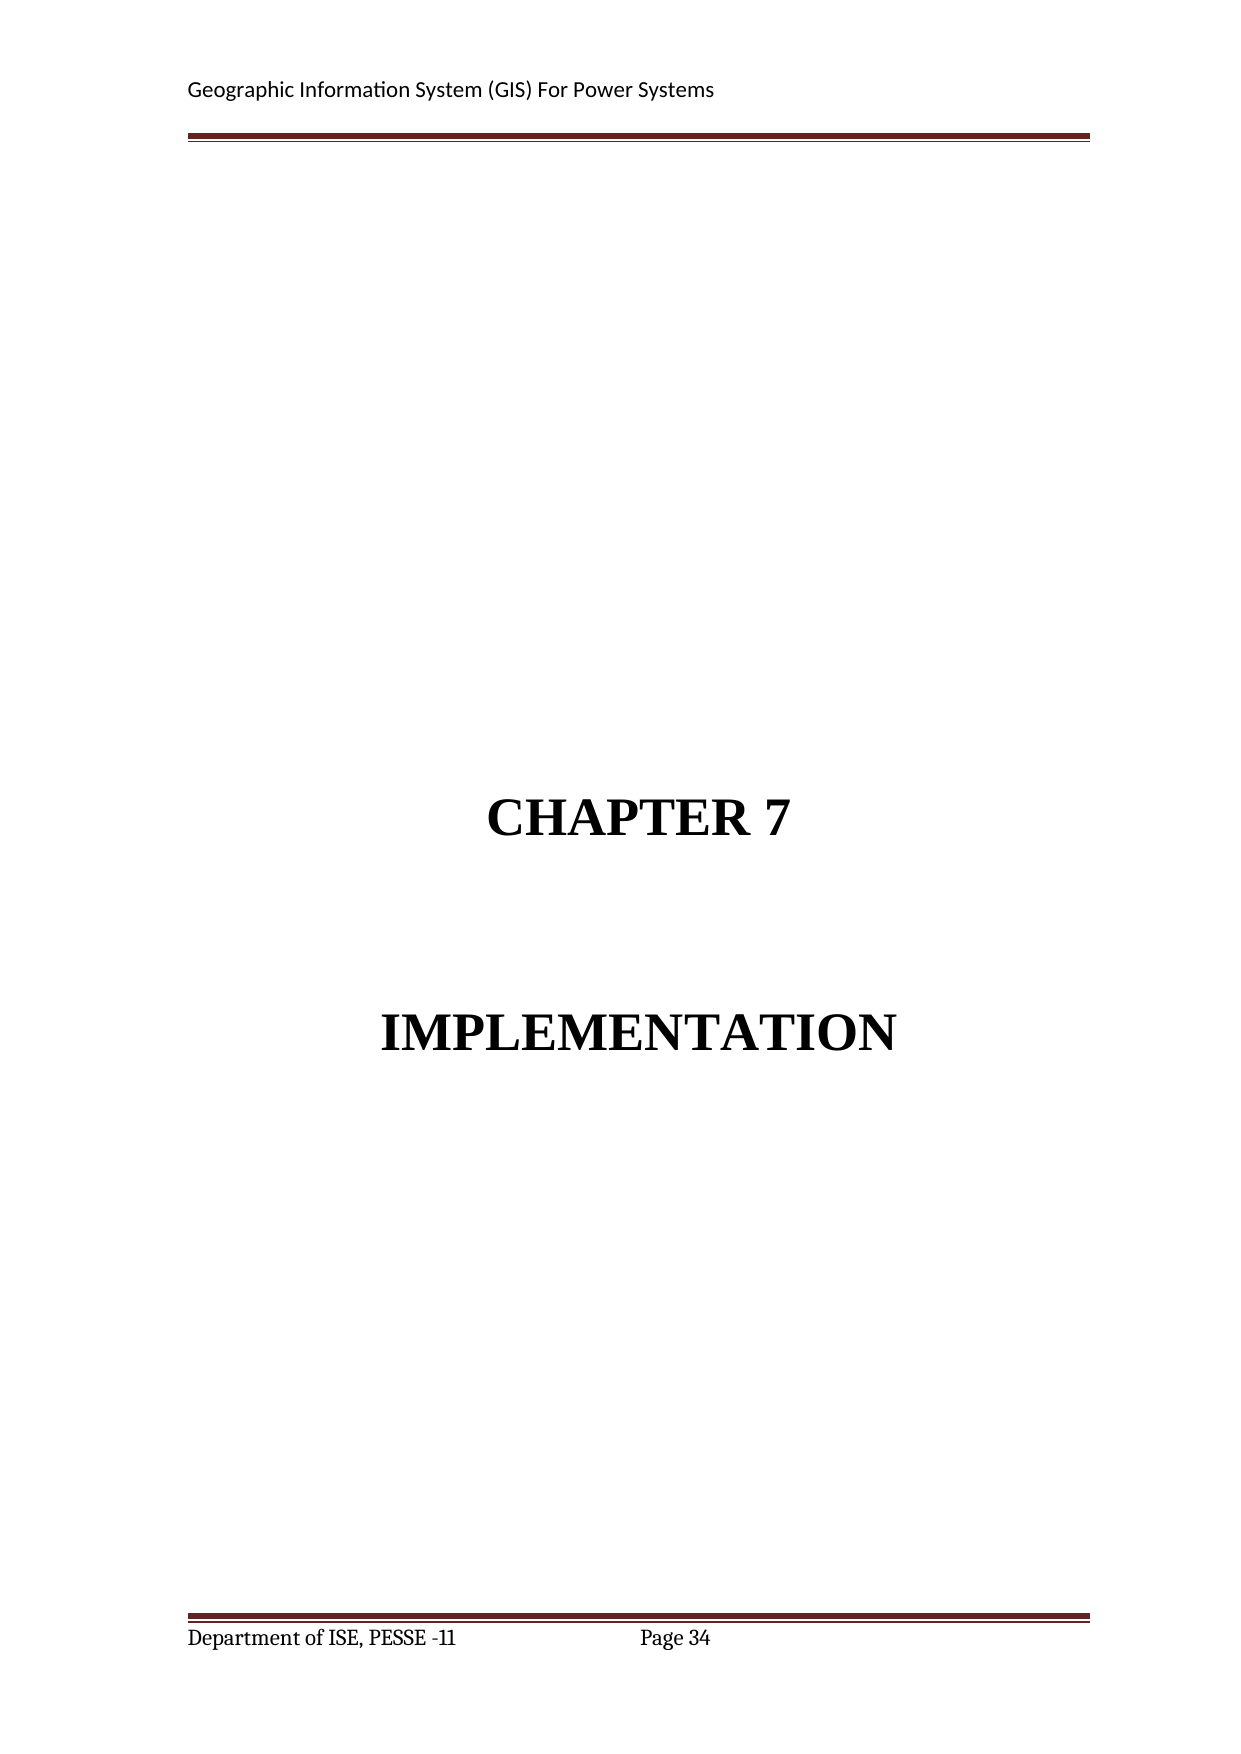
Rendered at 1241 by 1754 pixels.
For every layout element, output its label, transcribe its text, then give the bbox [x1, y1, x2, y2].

text IMPLEMENTATION [187, 1000, 1090, 1062]
text CHAPTER 7 [187, 785, 1090, 847]
